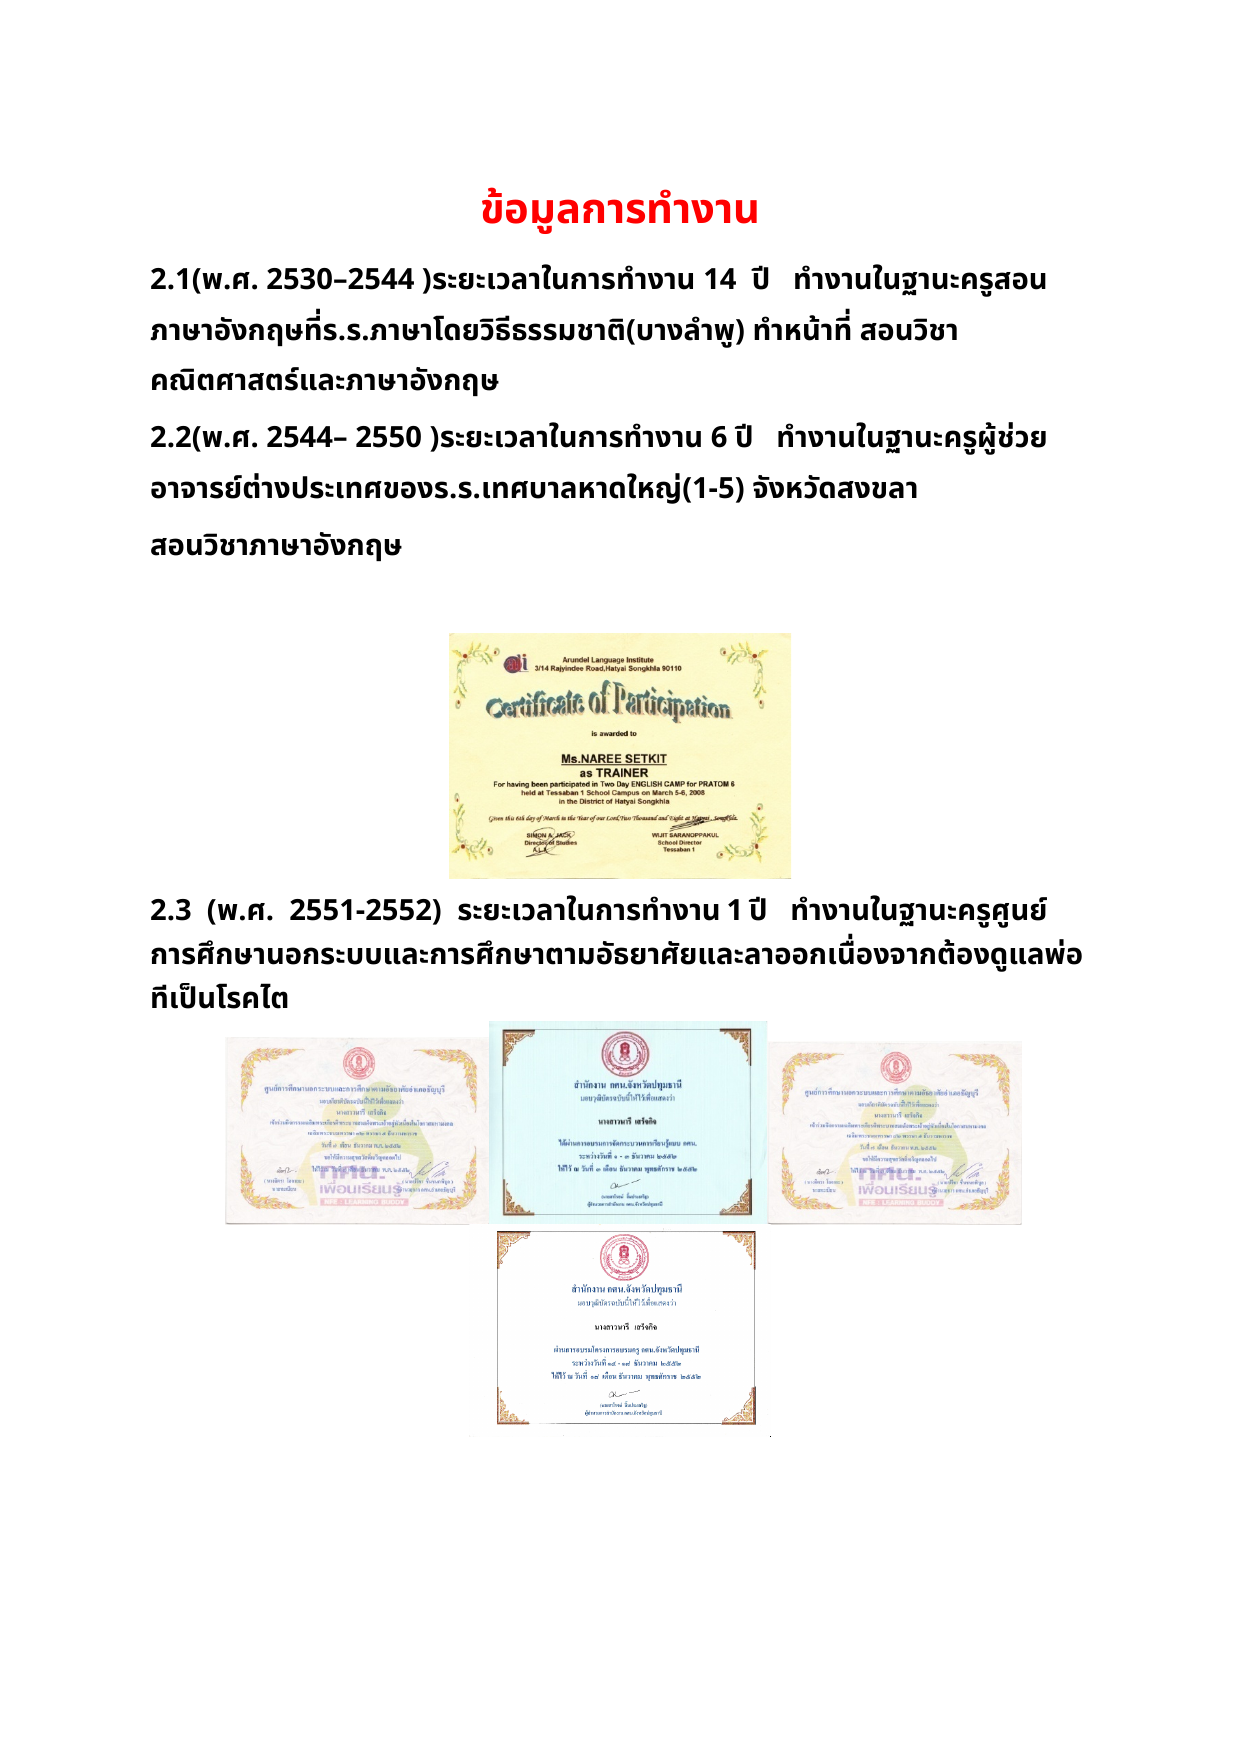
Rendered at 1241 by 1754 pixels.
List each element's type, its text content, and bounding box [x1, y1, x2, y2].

text 2.1(พ.ศ. 2530–2544 )ระยะเวลาในการทำงาน 14 ปี ทำงานในฐานะครูสอนภาษาอังกฤษที่ร.ร.ภาษาโดยวิธีธรรมชาติ(บางลำพู) ทำหน้าที่ สอนวิชาคณิตศาสตร์และภาษาอังกฤษ [150, 258, 1090, 404]
text ข้อมูลการทำงาน [150, 179, 1090, 242]
picture [449, 633, 792, 879]
text สอนวิชาภาษาอังกฤษ [150, 524, 1090, 568]
text 2.2(พ.ศ. 2544– 2550 )ระยะเวลาในการทำงาน 6 ปี ทำงานในฐานะครูผู้ช่วยอาจารย์ต่างประเทศของร.ร.เทศบาลหาดใหญ่(1-5) จังหวัดสงขลา [150, 417, 1090, 512]
text 2.3 (พ.ศ. 2551-2552) ระยะเวลาในการทำงาน1ปี ทำงานในฐานะครูศูนย์การศึกษานอกระบบและการศึกษาตามอัธยาศัยและลาออกเนื่องจากต้องดูแลพ่อทีเป็นโรคไต [150, 889, 1090, 1021]
picture [225, 1021, 1022, 1225]
